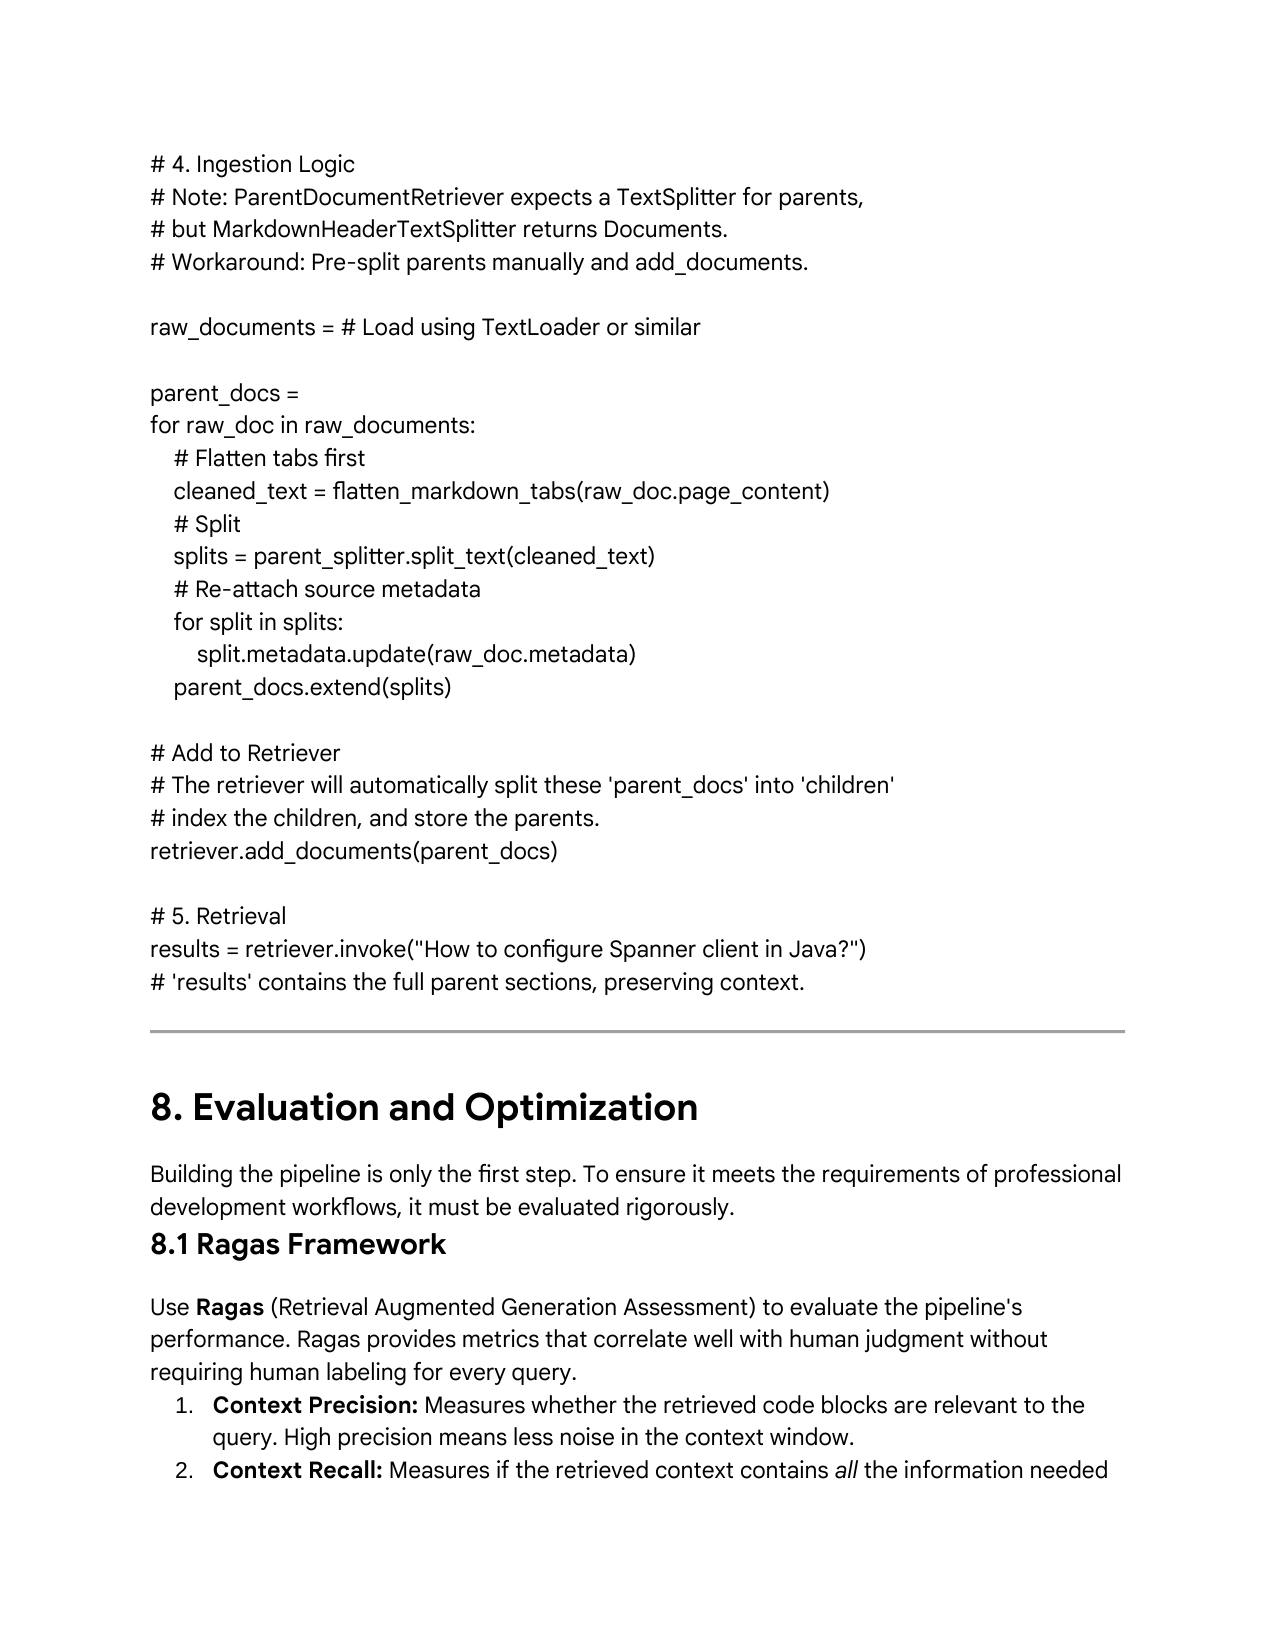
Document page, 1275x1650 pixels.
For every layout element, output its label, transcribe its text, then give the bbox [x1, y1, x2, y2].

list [175, 1456, 1125, 1485]
text Use Ragas (Retrieval Augmented Generation Assessment) to evaluate the pipeline's performance. Ragas provides metrics that correlate well with human judgment without requiring human labeling for every query. [150, 1293, 1125, 1387]
list Context Precision: Measures whether the retrieved code blocks are relevant to the query. High precision means less noise in the context window. [175, 1391, 1125, 1452]
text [150, 150, 1125, 1026]
text Building the pipeline is only the first step. To ensure it meets the requirements of professional development workflows, it must be evaluated rigorously. [150, 1161, 1125, 1222]
subtitle 8.1 Ragas Framework [150, 1226, 1125, 1263]
subtitle 8. Evaluation and Optimization [150, 1034, 1125, 1131]
